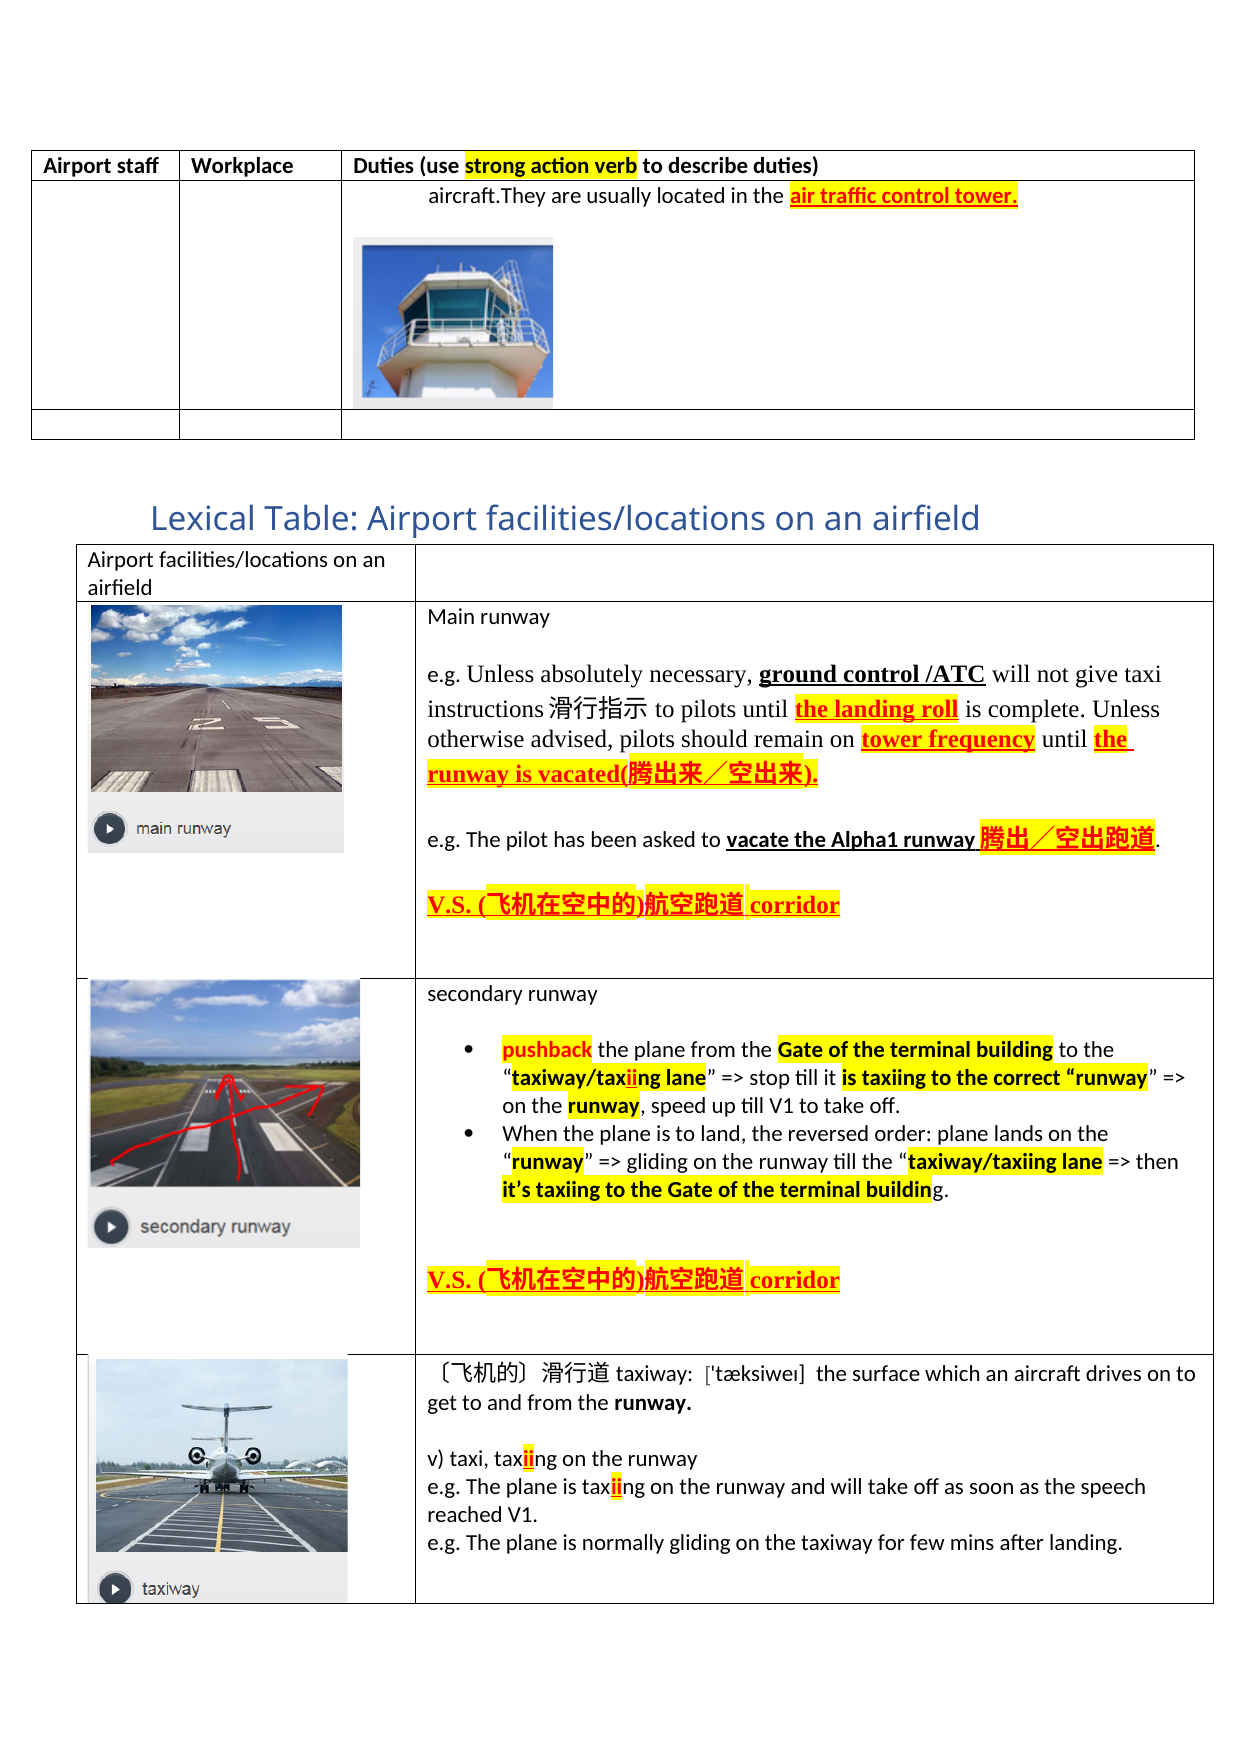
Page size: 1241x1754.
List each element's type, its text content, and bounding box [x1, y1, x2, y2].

table_cell [348, 1355, 415, 1603]
picture [353, 237, 554, 409]
table_cell [77, 602, 415, 978]
picture [87, 978, 361, 1248]
table_header Airport staff [32, 151, 179, 180]
table_cell [77, 979, 415, 1353]
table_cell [342, 181, 1194, 409]
table_header Airport facilities/locations on an airfield [77, 545, 415, 601]
table_header [416, 545, 1213, 601]
subtitle Lexical Table: Airport facilities/locations on an airfield [150, 495, 1090, 540]
table_cell Main runway e.g. Unless absolutely necessary, ground control /ATC will not give taxi instructions滑行指示 to pilots until the landing roll is complete. Unless otherwise advised, pilots should remain on tower frequency until the runway is vacated(腾出来／空出来). e.g. The pilot has been asked to vacate the Alpha1 runway腾出／空出跑道. V.S. (飞机在空中的)航空跑道corridor [416, 602, 1213, 978]
table_cell secondary runway pushback the plane from the Gate of the terminal building to the “taxiway/taxiing lane” => stop till it is taxiing to the correct “runway” => on the runway, speed up till V1 to take off. When the plane is to land, the reversed order: plane lands on the “runway” => gliding on the runway till the “taxiway/taxiing lane => then it’s taxiing to the Gate of the terminal building. V.S. (飞机在空中的)航空跑道corridor [416, 979, 1213, 1353]
picture [87, 1354, 348, 1603]
table_header Workplace [180, 151, 341, 180]
table_cell [77, 1355, 87, 1603]
table_cell [342, 410, 1194, 439]
table_header Duties (use strong action verb to describe duties) [342, 151, 1194, 180]
table_cell [32, 410, 179, 439]
picture [87, 602, 345, 853]
table_cell [180, 410, 341, 439]
